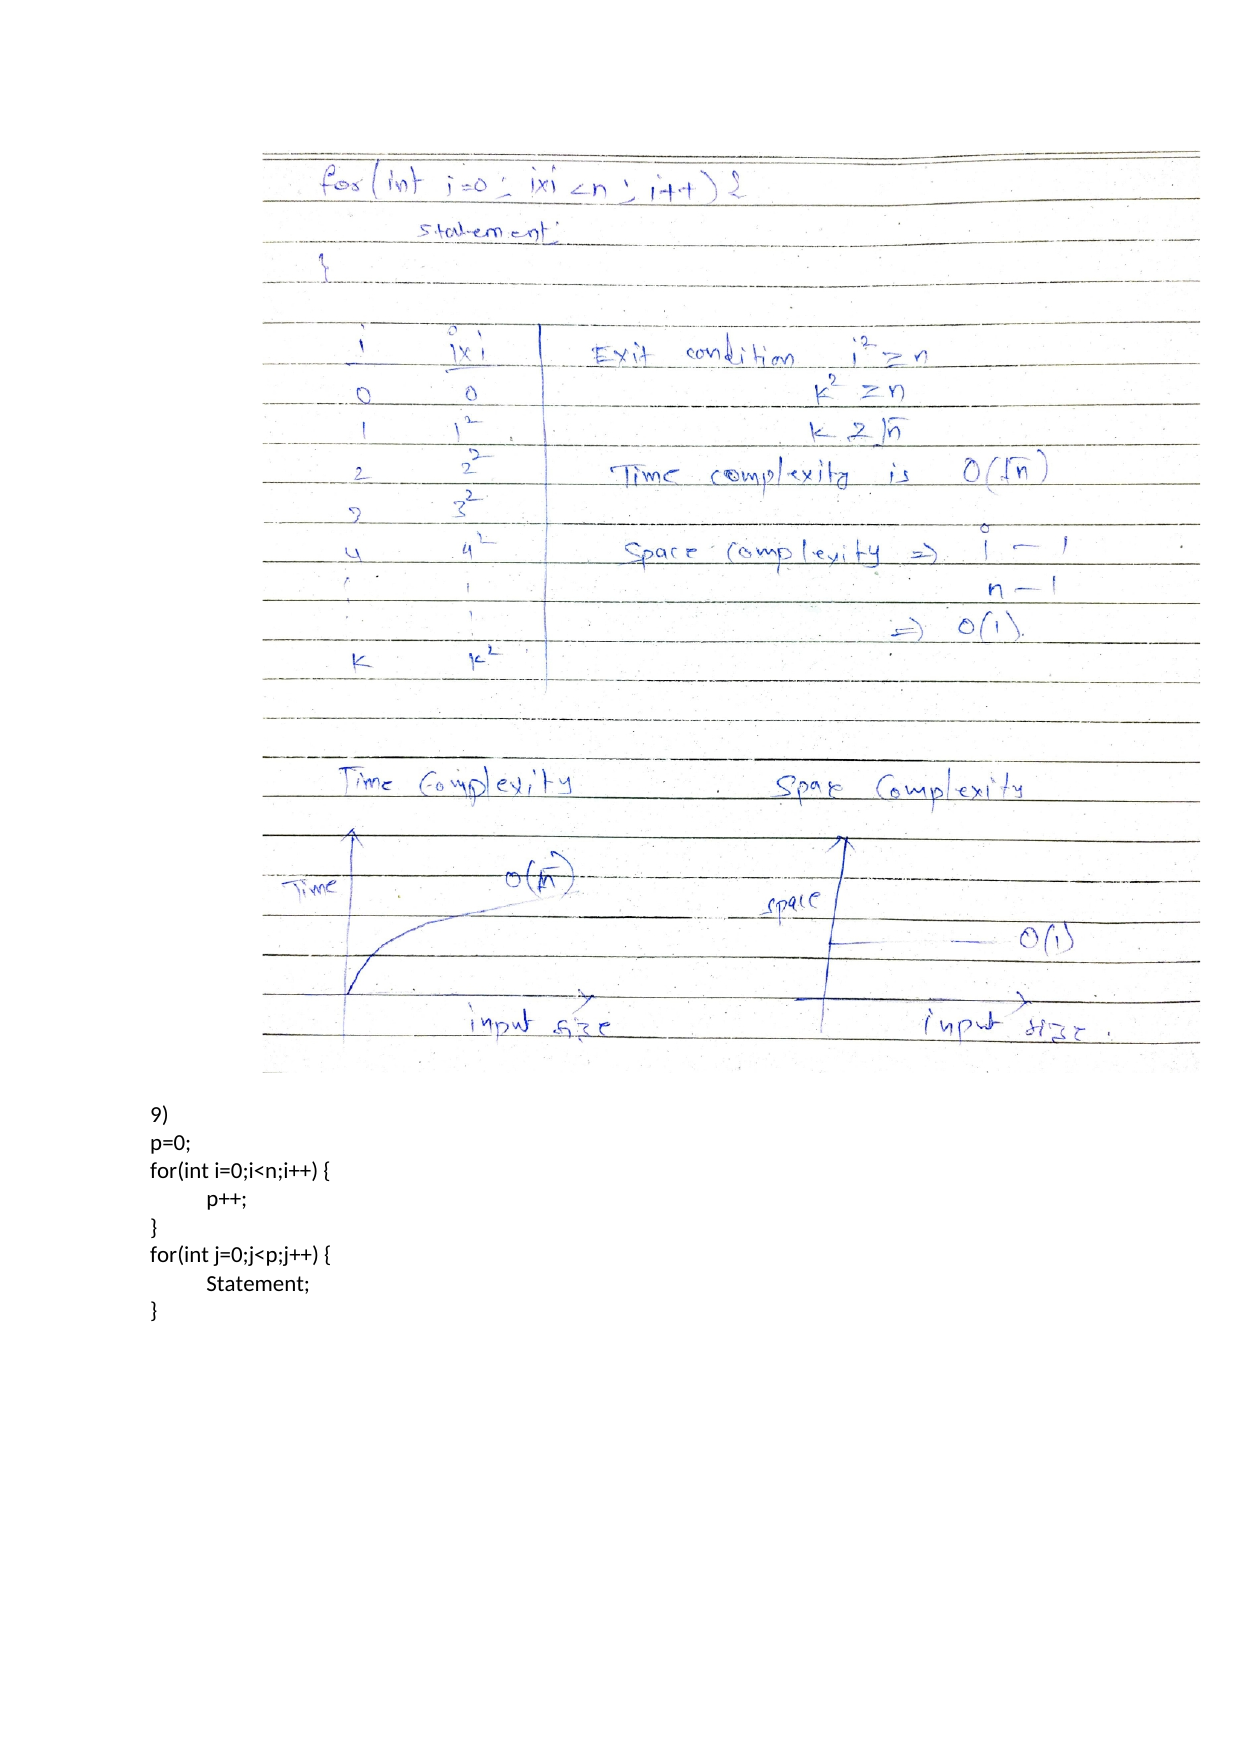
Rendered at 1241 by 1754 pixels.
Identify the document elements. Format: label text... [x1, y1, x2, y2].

text Statement; [206, 1269, 1090, 1297]
text for(int j=0;j<p;j++) { [150, 1241, 1090, 1269]
text p++; [206, 1184, 1090, 1213]
text for(int i=0;i<n;i++) { [150, 1157, 1090, 1184]
text } [150, 1213, 1090, 1241]
text 9) [150, 1101, 1090, 1128]
picture [262, 150, 1200, 1073]
text p=0; [150, 1128, 1090, 1157]
text } [150, 1297, 1090, 1325]
